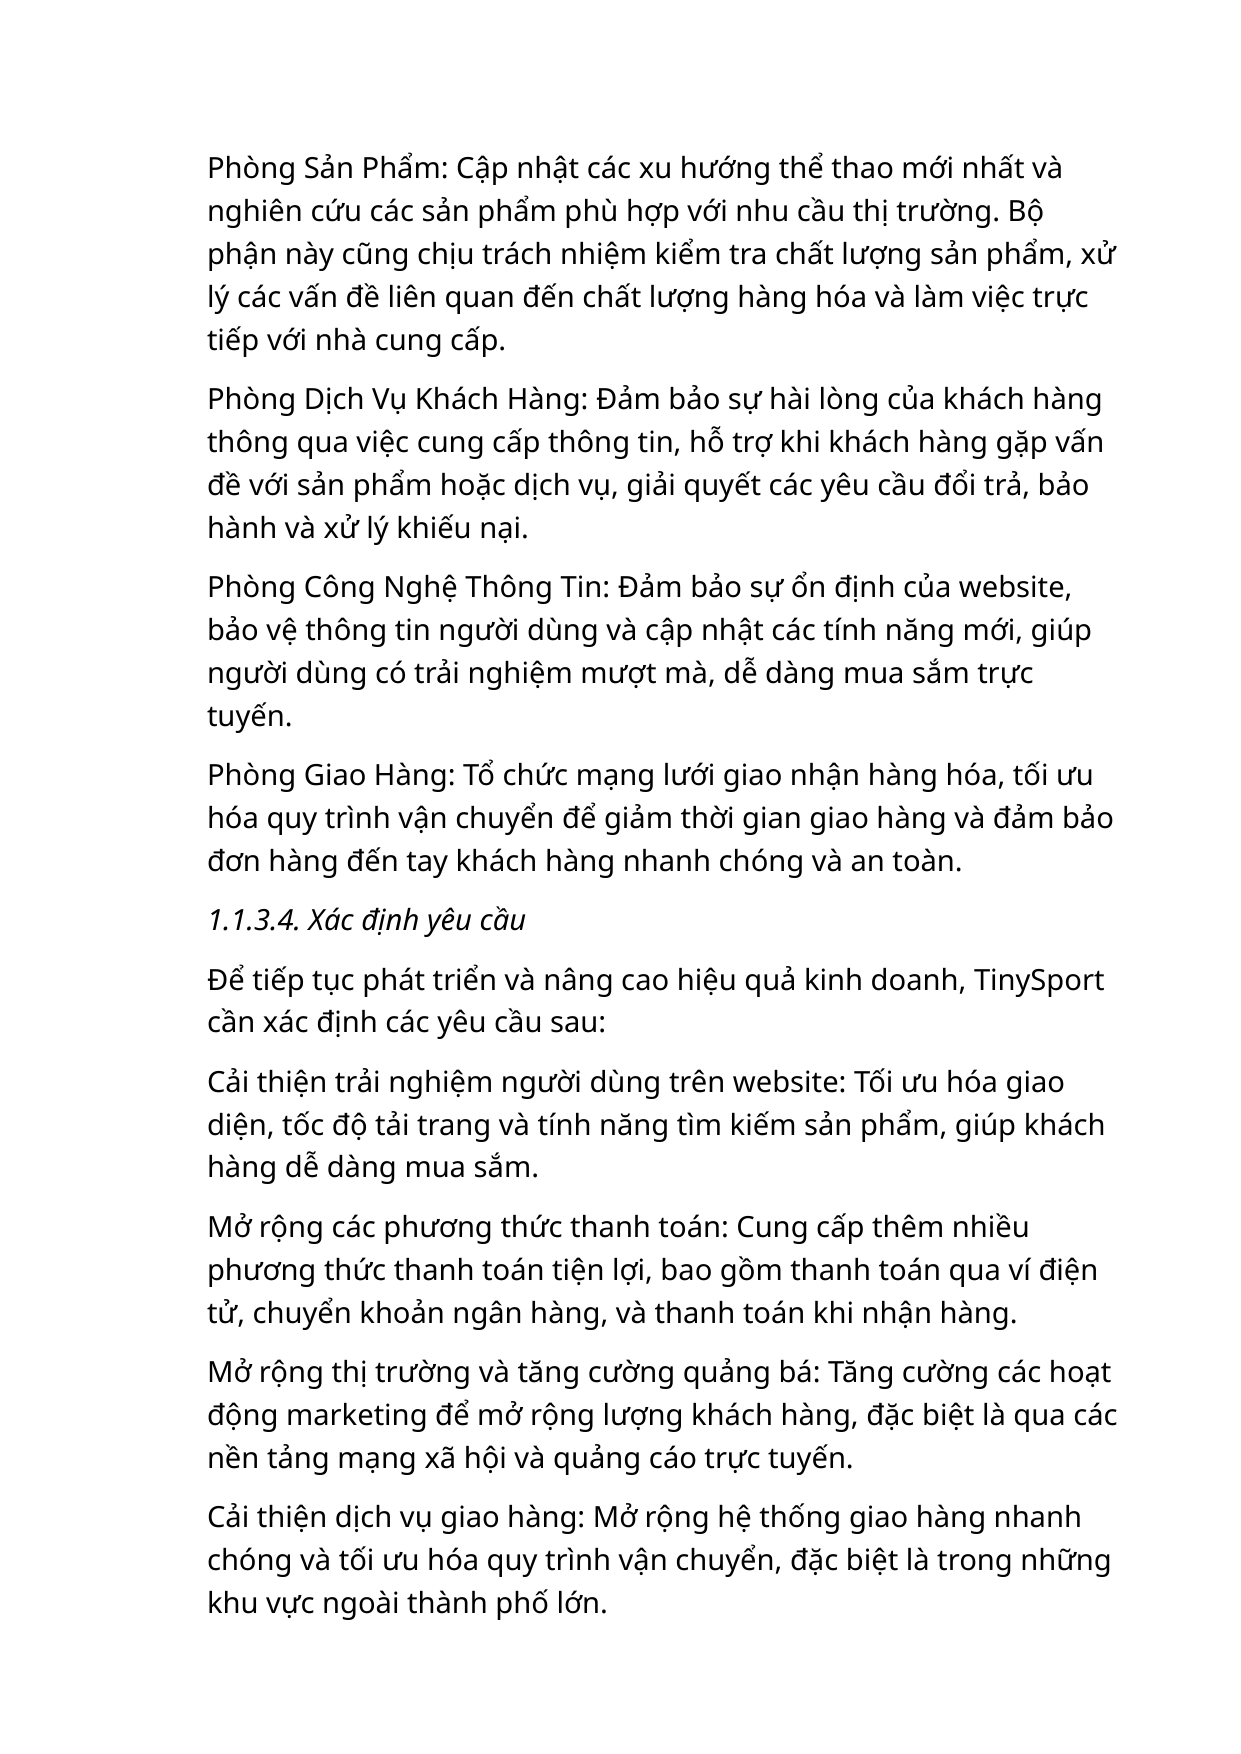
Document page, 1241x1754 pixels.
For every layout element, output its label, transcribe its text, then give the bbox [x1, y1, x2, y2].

text Để tiếp tục phát triển và nâng cao hiệu quả kinh doanh, TinySport cần xác định các yêu cầu sau: [207, 959, 1122, 1041]
text Cải thiện trải nghiệm người dùng trên website: Tối ưu hóa giao diện, tốc độ tải trang và tính năng tìm kiếm sản phẩm, giúp khách hàng dễ dàng mua sắm. [207, 1061, 1122, 1186]
subtitle 1.1.3.4. Xác định yêu cầu [207, 899, 1122, 939]
text Phòng Giao Hàng: Tổ chức mạng lưới giao nhận hàng hóa, tối ưu hóa quy trình vận chuyển để giảm thời gian giao hàng và đảm bảo đơn hàng đến tay khách hàng nhanh chóng và an toàn. [207, 754, 1122, 879]
text Mở rộng các phương thức thanh toán: Cung cấp thêm nhiều phương thức thanh toán tiện lợi, bao gồm thanh toán qua ví điện tử, chuyển khoản ngân hàng, và thanh toán khi nhận hàng. [207, 1206, 1122, 1332]
text Phòng Công Nghệ Thông Tin: Đảm bảo sự ổn định của website, bảo vệ thông tin người dùng và cập nhật các tính năng mới, giúp người dùng có trải nghiệm mượt mà, dễ dàng mua sắm trực tuyến. [207, 566, 1122, 734]
text Cải thiện dịch vụ giao hàng: Mở rộng hệ thống giao hàng nhanh chóng và tối ưu hóa quy trình vận chuyển, đặc biệt là trong những khu vực ngoài thành phố lớn. [207, 1496, 1122, 1622]
text Phòng Sản Phẩm: Cập nhật các xu hướng thể thao mới nhất và nghiên cứu các sản phẩm phù hợp với nhu cầu thị trường. Bộ phận này cũng chịu trách nhiệm kiểm tra chất lượng sản phẩm, xử lý các vấn đề liên quan đến chất lượng hàng hóa và làm việc trực tiếp với nhà cung cấp. [207, 148, 1122, 359]
text Mở rộng thị trường và tăng cường quảng bá: Tăng cường các hoạt động marketing để mở rộng lượng khách hàng, đặc biệt là qua các nền tảng mạng xã hội và quảng cáo trực tuyến. [207, 1351, 1122, 1477]
text Phòng Dịch Vụ Khách Hàng: Đảm bảo sự hài lòng của khách hàng thông qua việc cung cấp thông tin, hỗ trợ khi khách hàng gặp vấn đề với sản phẩm hoặc dịch vụ, giải quyết các yêu cầu đổi trả, bảo hành và xử lý khiếu nại. [207, 378, 1122, 547]
